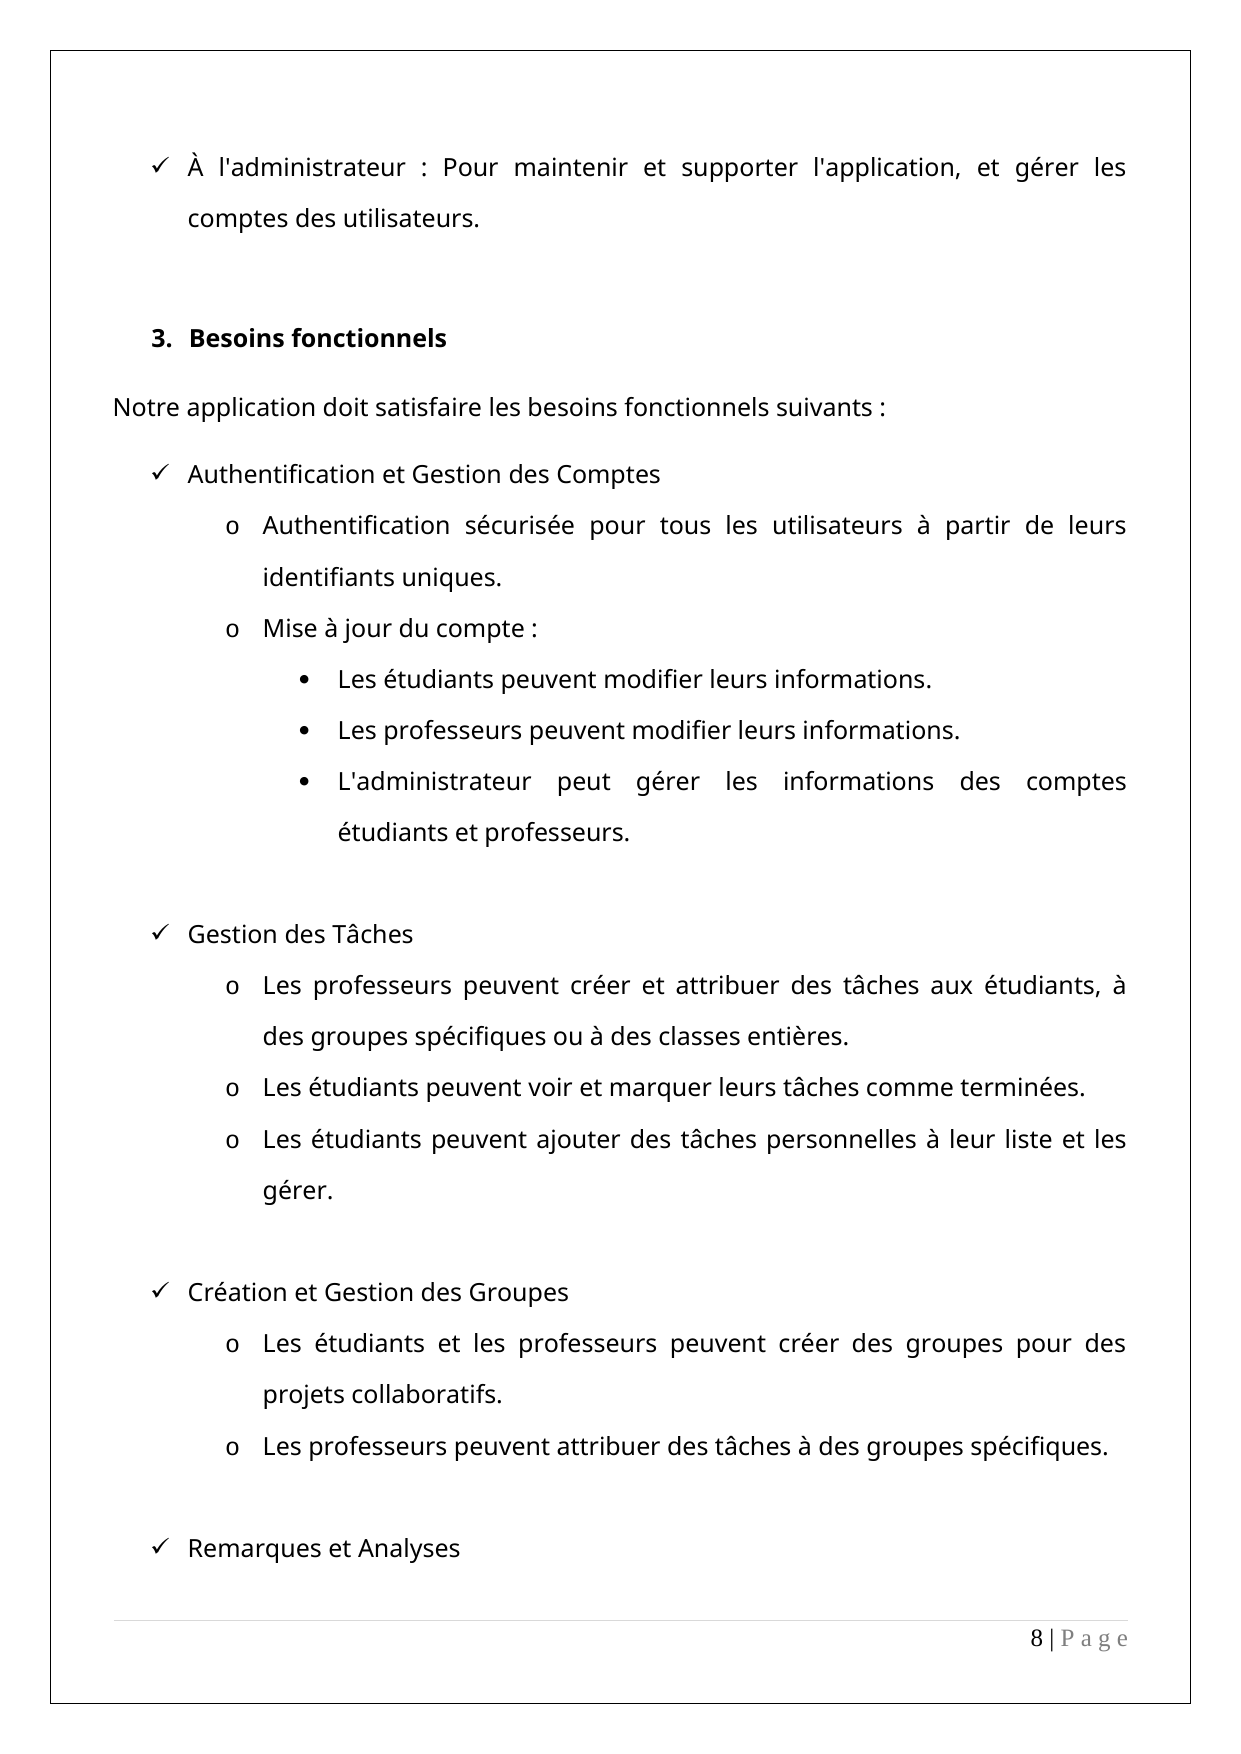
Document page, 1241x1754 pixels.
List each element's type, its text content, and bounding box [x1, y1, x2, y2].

list Les professeurs peuvent modifier leurs informations. [300, 713, 1128, 747]
list Les étudiants peuvent ajouter des tâches personnelles à leur liste et les gérer. [225, 1121, 1128, 1207]
list Les professeurs peuvent créer et attribuer des tâches aux étudiants, à des groupes spécifiques ou à des classes entières. [225, 968, 1128, 1053]
list Remarques et Analyses [150, 1531, 1128, 1564]
list Authentification sécurisée pour tous les utilisateurs à partir de leurs identifiants uniques. [225, 508, 1128, 593]
text Notre application doit satisfaire les besoins fonctionnels suivants : [112, 389, 1128, 423]
list Les professeurs peuvent attribuer des tâches à des groupes spécifiques. [225, 1428, 1128, 1462]
list Gestion des Tâches [150, 917, 1128, 951]
list À l'administrateur : Pour maintenir et supporter l'application, et gérer les comptes des utilisateurs. [150, 150, 1128, 235]
subtitle Besoins fonctionnels [151, 321, 1128, 355]
list Les étudiants peuvent modifier leurs informations. [300, 662, 1128, 696]
list Mise à jour du compte : [225, 610, 1128, 644]
list Les étudiants peuvent voir et marquer leurs tâches comme terminées. [225, 1070, 1128, 1104]
list L'administrateur peut gérer les informations des comptes étudiants et professeurs. [300, 764, 1128, 849]
list Authentification et Gestion des Comptes [150, 457, 1128, 491]
list Création et Gestion des Groupes [150, 1275, 1128, 1309]
list Les étudiants et les professeurs peuvent créer des groupes pour des projets collaboratifs. [225, 1326, 1128, 1411]
